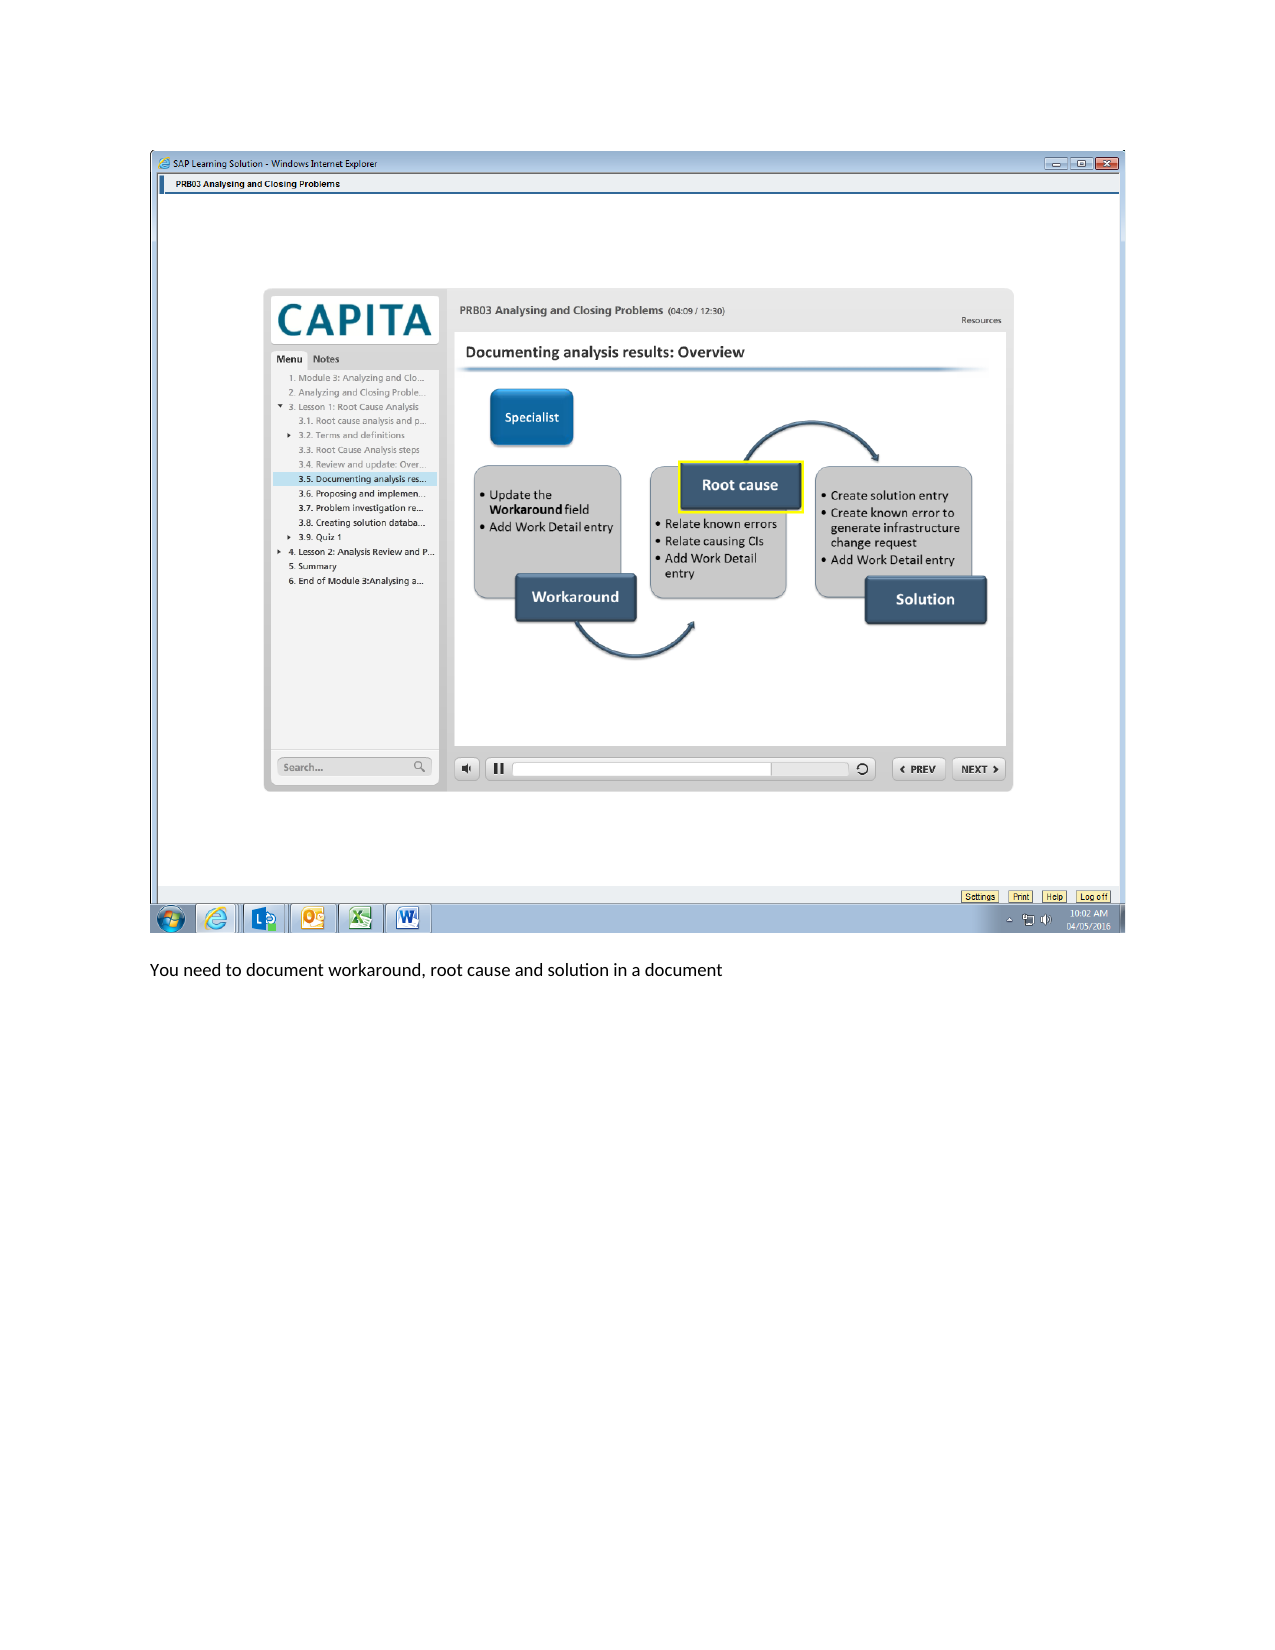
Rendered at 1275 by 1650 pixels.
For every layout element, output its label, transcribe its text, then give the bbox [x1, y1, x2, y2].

text You need to document workaround, root cause and solution in a document [150, 958, 1125, 981]
picture [150, 150, 1125, 933]
